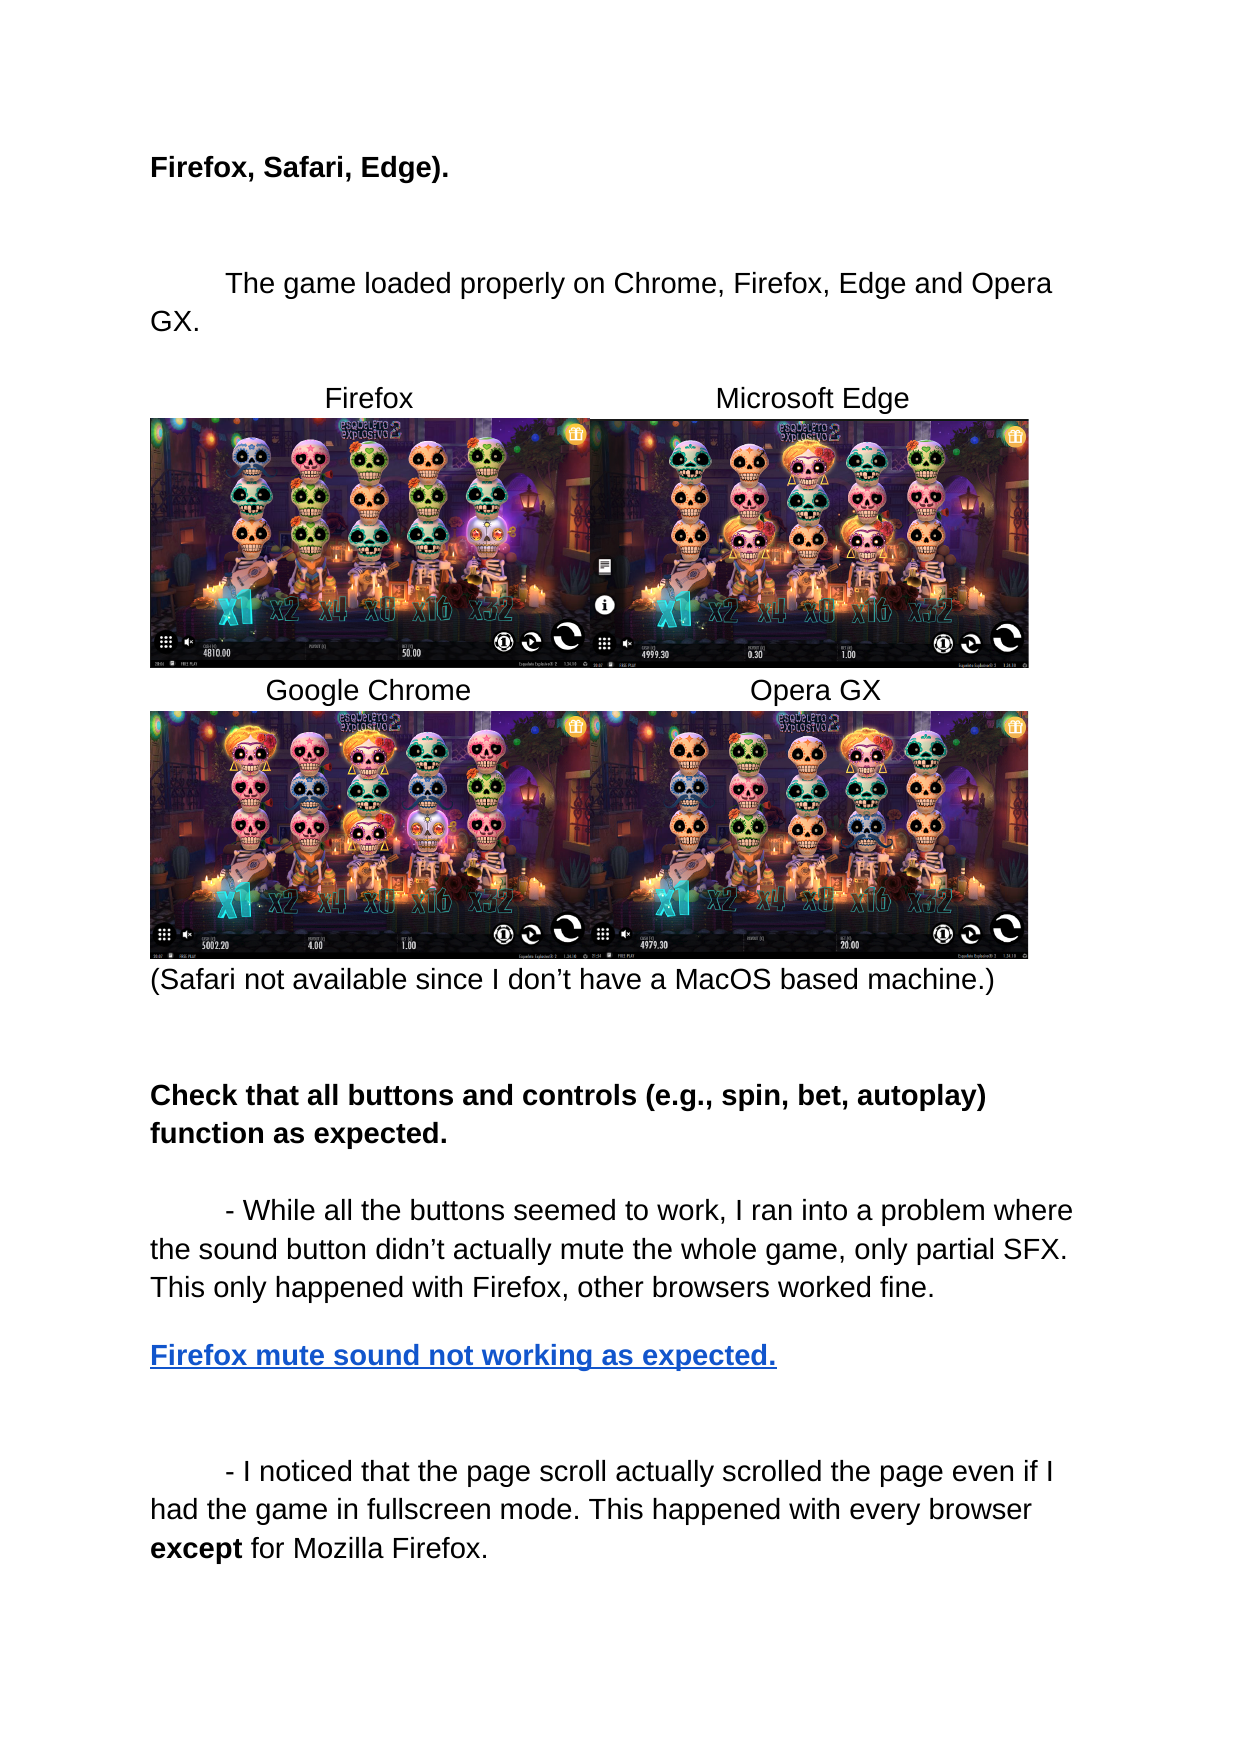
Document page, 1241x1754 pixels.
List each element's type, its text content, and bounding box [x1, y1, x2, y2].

picture [150, 711, 1029, 959]
picture [150, 418, 1029, 668]
text (Safari not available since I don’t have a MacOS based machine.) Check that all buttons and controls (e.g., spin, bet, autoplay) function as expected. - While all the buttons seemed to work, I ran into a problem where the sound button didn’t actually mute the whole game, only partial SFX. This only happened with Firefox, other browsers worked fine. [150, 962, 1090, 1334]
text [150, 1338, 1090, 1564]
